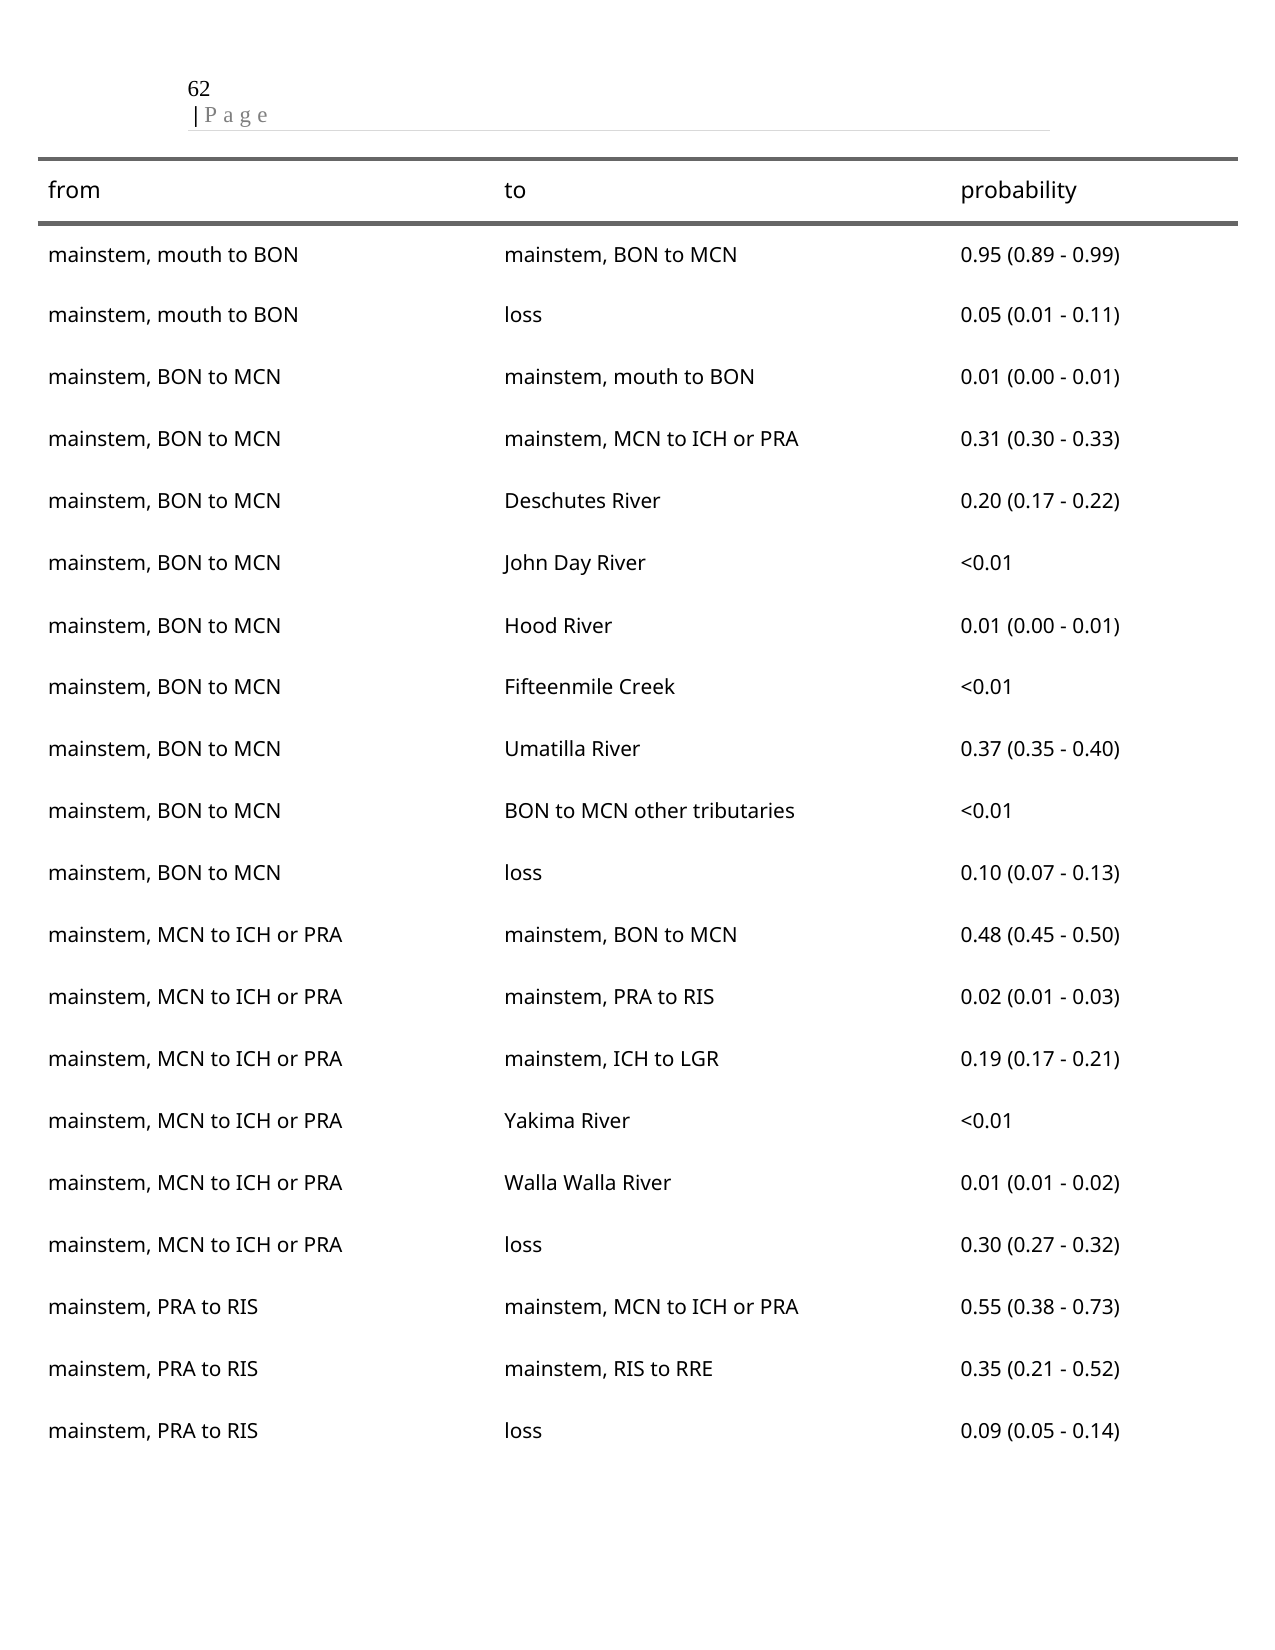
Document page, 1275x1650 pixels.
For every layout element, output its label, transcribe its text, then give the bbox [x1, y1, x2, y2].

table_cell mainstem, PRA to RIS [38, 1338, 494, 1400]
table_cell 0.30 (0.27 - 0.32) [950, 1214, 1237, 1276]
table_cell mainstem, MCN to ICH or PRA [38, 904, 494, 966]
table_cell 0.55 (0.38 - 0.73) [950, 1276, 1237, 1338]
table_cell mainstem, MCN to ICH or PRA [38, 1090, 494, 1151]
table_cell loss [494, 1214, 950, 1276]
table_cell Walla Walla River [494, 1151, 950, 1213]
table_header from [38, 161, 494, 221]
table_cell 0.09 (0.05 - 0.14) [950, 1400, 1237, 1462]
table_cell 0.20 (0.17 - 0.22) [950, 470, 1237, 532]
table_cell mainstem, BON to MCN [38, 780, 494, 841]
table_cell mainstem, BON to MCN [38, 595, 494, 657]
table_cell 0.05 (0.01 - 0.11) [950, 284, 1237, 346]
table_cell 0.19 (0.17 - 0.21) [950, 1028, 1237, 1090]
table_cell <0.01 [950, 657, 1237, 718]
table_cell mainstem, BON to MCN [38, 657, 494, 718]
table_cell 0.01 (0.00 - 0.01) [950, 346, 1237, 408]
table_cell BON to MCN other tributaries [494, 780, 950, 841]
table_cell 0.01 (0.01 - 0.02) [950, 1151, 1237, 1213]
table_cell mainstem, mouth to BON [38, 284, 494, 346]
table_header probability [950, 161, 1237, 221]
table_cell 0.01 (0.00 - 0.01) [950, 595, 1237, 657]
table_cell mainstem, BON to MCN [38, 408, 494, 470]
table_cell <0.01 [950, 780, 1237, 841]
table_cell mainstem, MCN to ICH or PRA [38, 1028, 494, 1090]
table_cell mainstem, mouth to BON [494, 346, 950, 408]
table_cell mainstem, PRA to RIS [38, 1400, 494, 1462]
table_cell mainstem, PRA to RIS [494, 966, 950, 1028]
table_cell loss [494, 284, 950, 346]
table_cell 0.95 (0.89 - 0.99) [950, 226, 1237, 283]
table_cell mainstem, BON to MCN [494, 226, 950, 283]
table_cell mainstem, ICH to LGR [494, 1028, 950, 1090]
table_cell 0.31 (0.30 - 0.33) [950, 408, 1237, 470]
table_cell 0.48 (0.45 - 0.50) [950, 904, 1237, 966]
table_cell Hood River [494, 595, 950, 657]
table_cell mainstem, BON to MCN [38, 841, 494, 903]
table_cell mainstem, mouth to BON [38, 226, 494, 283]
table_cell mainstem, MCN to ICH or PRA [38, 1151, 494, 1213]
table_cell mainstem, MCN to ICH or PRA [494, 1276, 950, 1338]
table_cell <0.01 [950, 532, 1237, 594]
table_cell mainstem, BON to MCN [38, 470, 494, 532]
table_cell mainstem, RIS to RRE [494, 1338, 950, 1400]
table_header to [494, 161, 950, 221]
table_cell mainstem, MCN to ICH or PRA [38, 966, 494, 1028]
table_cell <0.01 [950, 1090, 1237, 1151]
table_cell mainstem, BON to MCN [38, 718, 494, 780]
table_cell 0.02 (0.01 - 0.03) [950, 966, 1237, 1028]
table_cell mainstem, BON to MCN [494, 904, 950, 966]
table_cell Yakima River [494, 1090, 950, 1151]
table_cell mainstem, MCN to ICH or PRA [38, 1214, 494, 1276]
table_cell Fifteenmile Creek [494, 657, 950, 718]
table_cell 0.35 (0.21 - 0.52) [950, 1338, 1237, 1400]
table_cell 0.37 (0.35 - 0.40) [950, 718, 1237, 780]
table_cell Deschutes River [494, 470, 950, 532]
table_cell loss [494, 841, 950, 903]
table_cell loss [494, 1400, 950, 1462]
table_cell 0.10 (0.07 - 0.13) [950, 841, 1237, 903]
table_cell mainstem, BON to MCN [38, 346, 494, 408]
table_cell Umatilla River [494, 718, 950, 780]
table_cell mainstem, MCN to ICH or PRA [494, 408, 950, 470]
table_cell mainstem, PRA to RIS [38, 1276, 494, 1338]
table_cell mainstem, BON to MCN [38, 532, 494, 594]
table_cell John Day River [494, 532, 950, 594]
